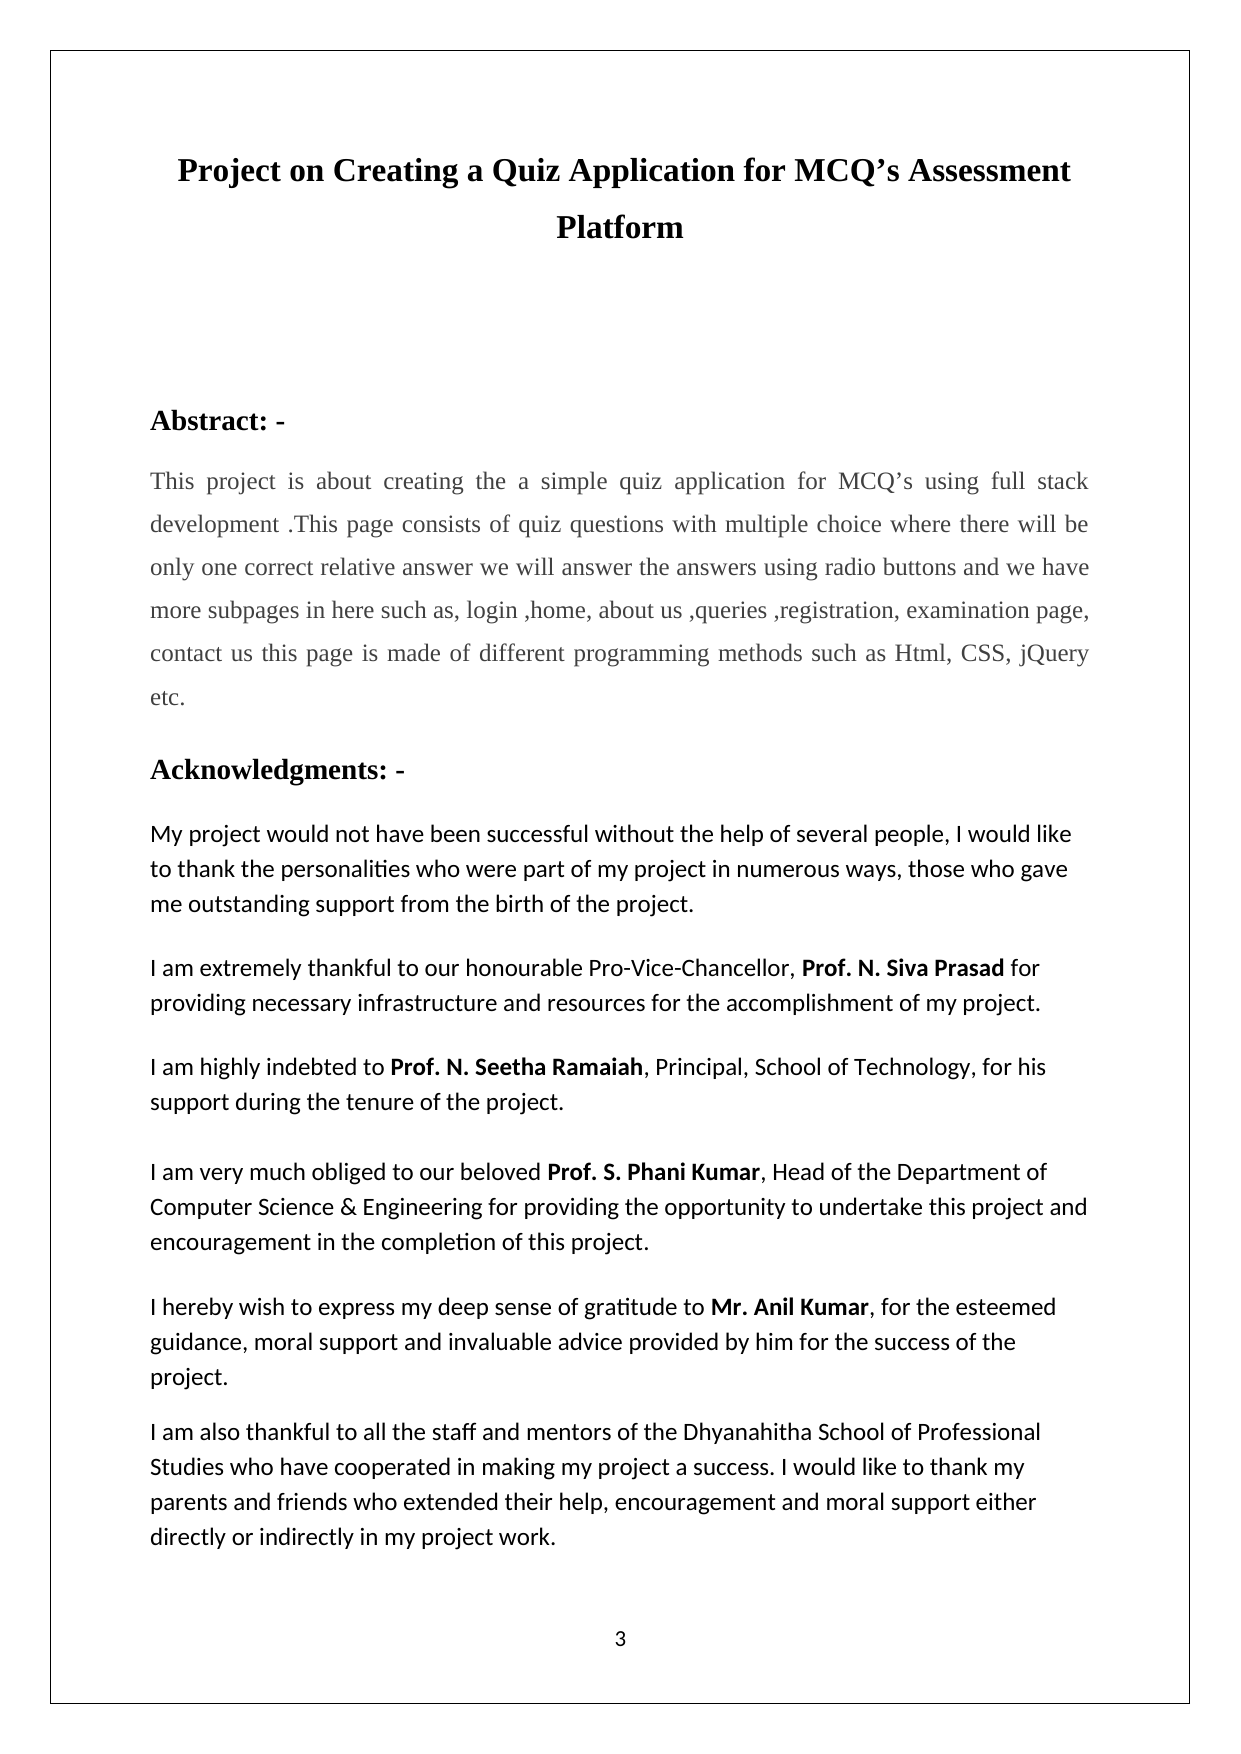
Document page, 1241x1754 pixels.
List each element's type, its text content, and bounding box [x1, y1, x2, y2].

text I am extremely thankful to our honourable Pro-Vice-Chancellor, Prof. N. Siva Prasad for providing necessary infrastructure and resources for the accomplishment of my project. [150, 952, 1090, 1018]
text I hereby wish to express my deep sense of gratitude to Mr. Anil Kumar, for the esteemed guidance, moral support and invaluable advice provided by him for the success of the project. [150, 1291, 1090, 1392]
text I am very much obliged to our beloved Prof. S. Phani Kumar, Head of the Department of Computer Science & Engineering for providing the opportunity to undertake this project and encouragement in the completion of this project. [150, 1156, 1090, 1256]
text Abstract: - [150, 403, 1090, 437]
text I am highly indebted to Prof. N. Seetha Ramaiah, Principal, School of Technology, for his support during the tenure of the project. [150, 1051, 1090, 1116]
text I am also thankful to all the staff and mentors of the Dhyanahitha School of Professional Studies who have cooperated in making my project a success. I would like to thank my parents and friends who extended their help, encouragement and moral support either directly or indirectly in my project work. [150, 1416, 1090, 1552]
text Acknowledgments: - [150, 752, 1090, 786]
text My project would not have been successful without the help of several people, I would like to thank the personalities who were part of my project in numerous ways, those who gave me outstanding support from the birth of the project. [150, 818, 1090, 919]
text This project is about creating the a simple quiz application for MCQ’s using full stack development .This page consists of quiz questions with multiple choice where there will be only one correct relative answer we will answer the answers using radio buttons and we have more subpages in here such as, login ,home, about us ,queries ,registration, examination page, contact us this page is made of different programming methods such as Html, CSS, jQuery etc. [150, 466, 1090, 710]
subtitle Project on Creating a Quiz Application for MCQ’s Assessment Platform [150, 150, 1090, 246]
